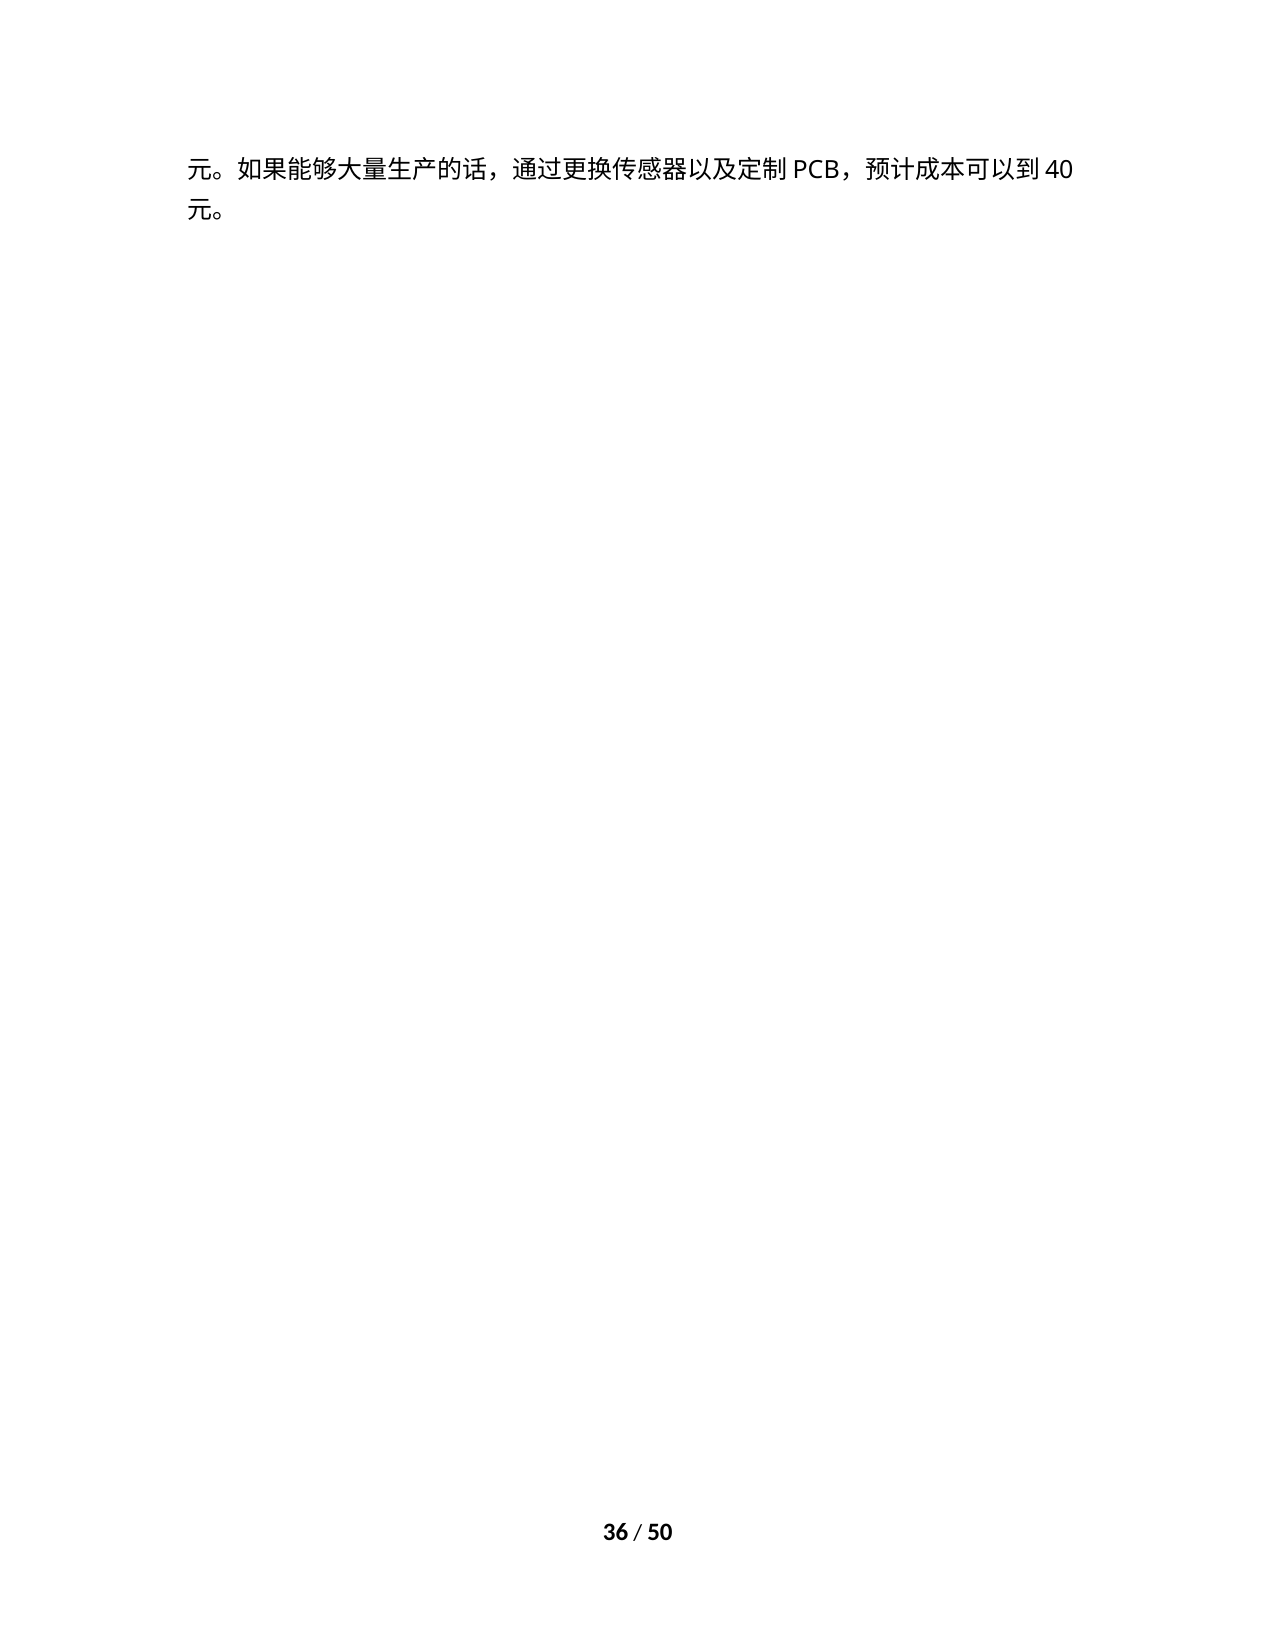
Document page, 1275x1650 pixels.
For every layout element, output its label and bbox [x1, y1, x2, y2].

text [187, 150, 1087, 225]
